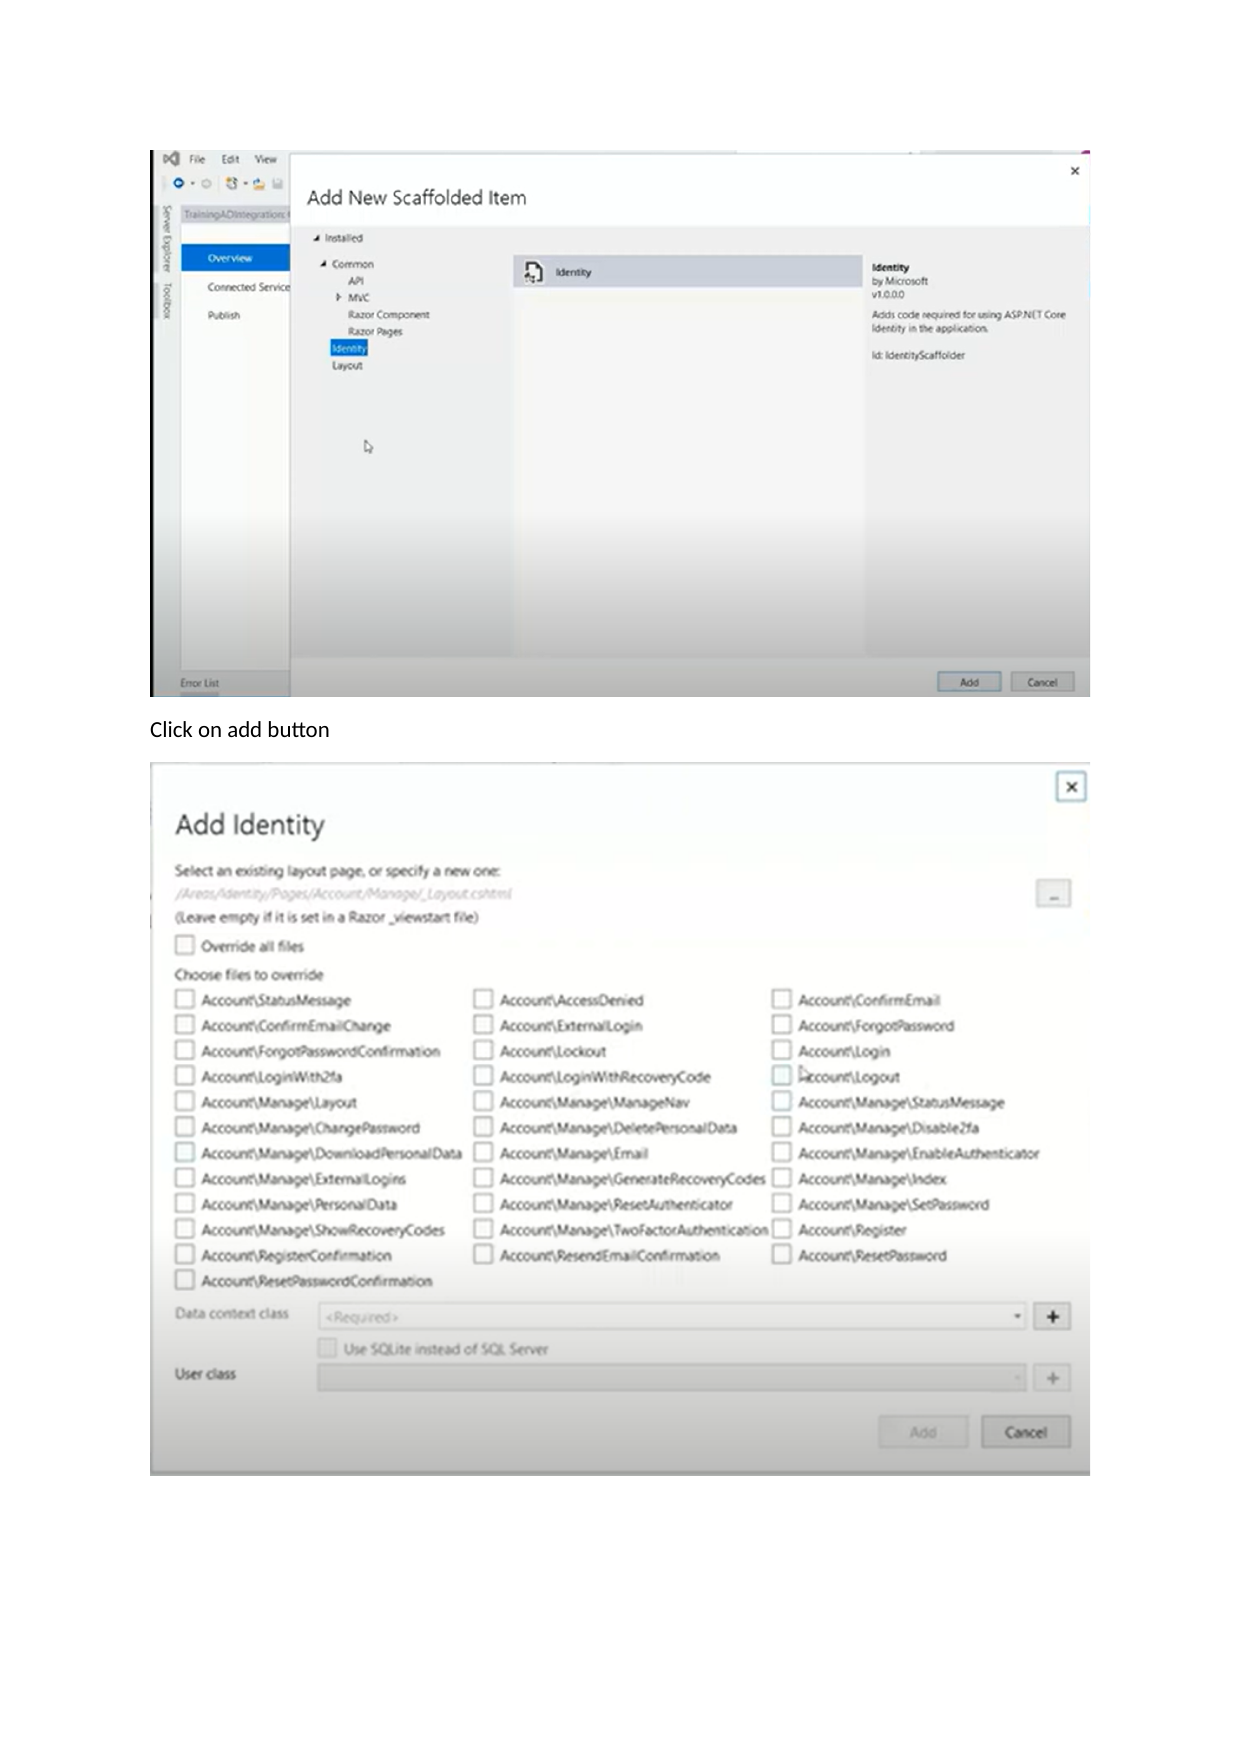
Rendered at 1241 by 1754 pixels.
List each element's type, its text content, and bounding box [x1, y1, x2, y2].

text Click on add button [150, 715, 1090, 743]
picture [150, 762, 1091, 1476]
picture [150, 150, 1091, 697]
